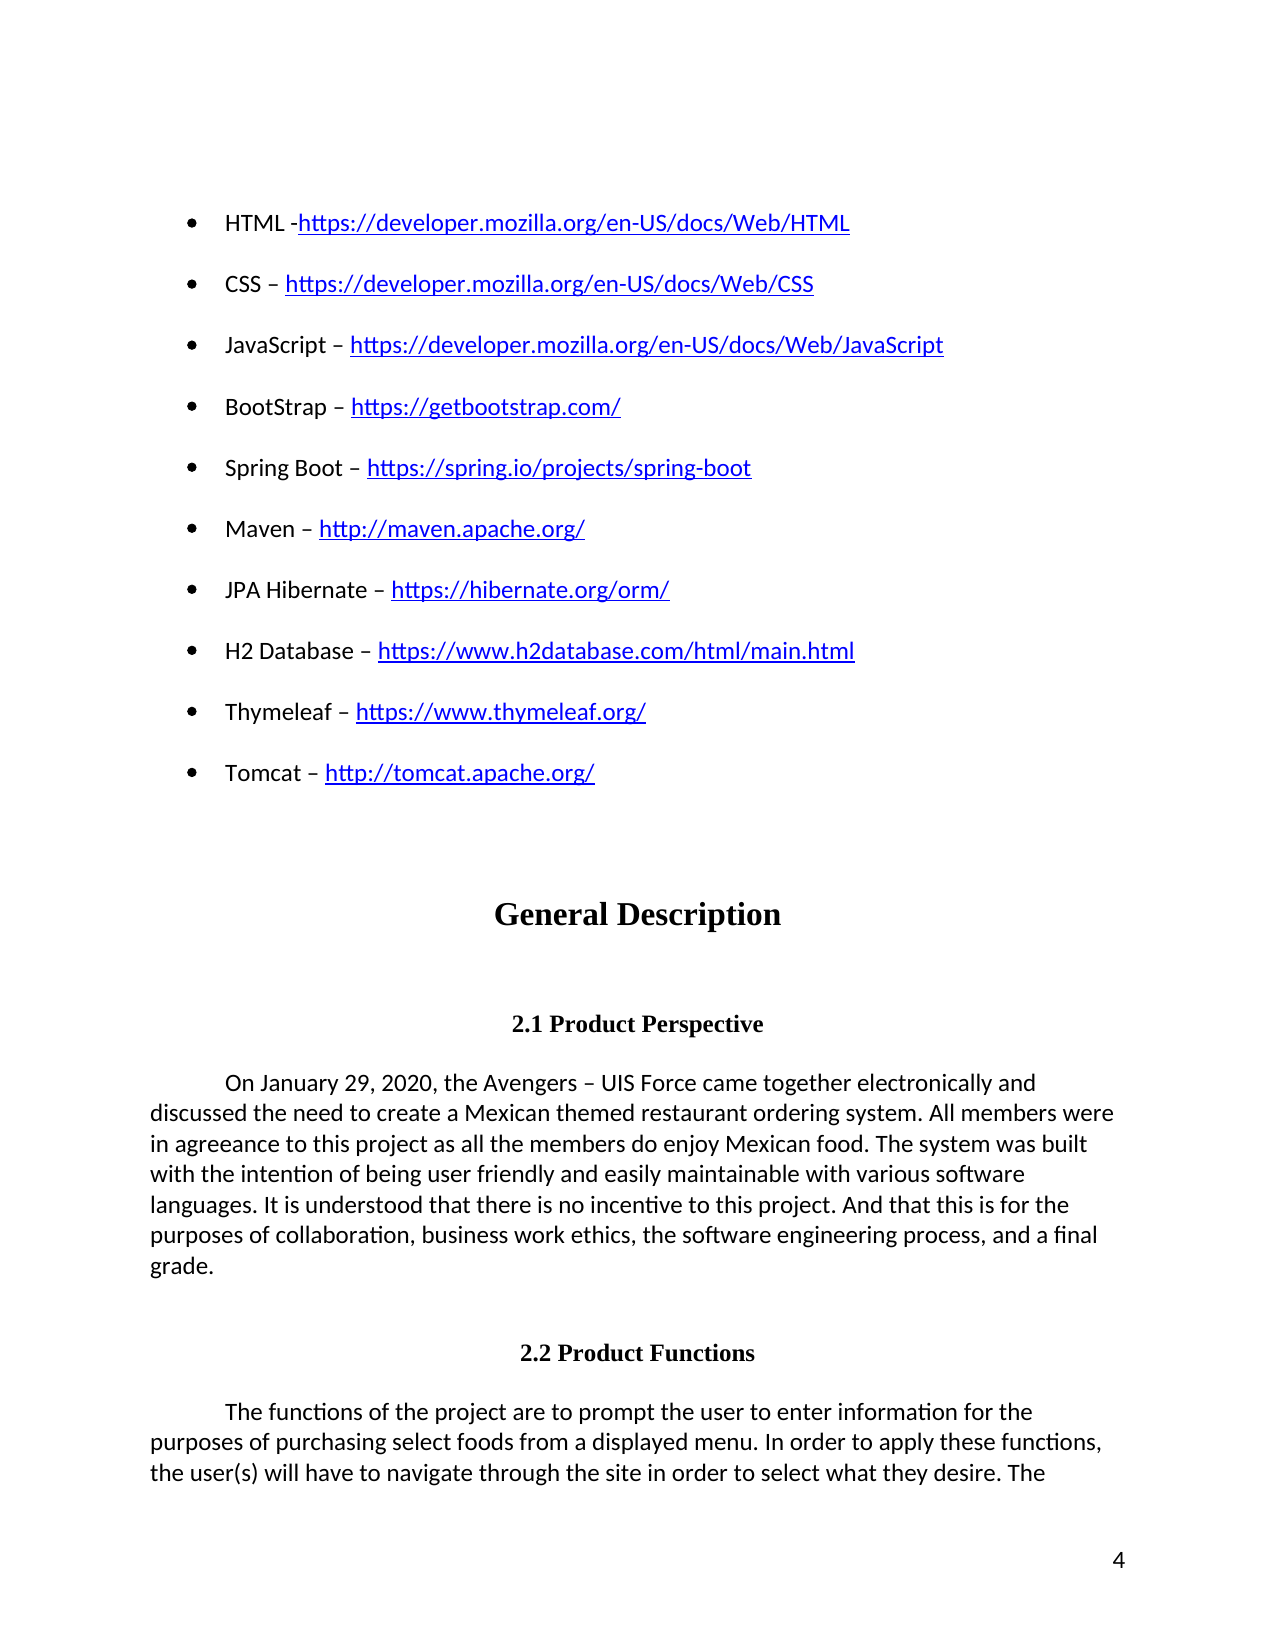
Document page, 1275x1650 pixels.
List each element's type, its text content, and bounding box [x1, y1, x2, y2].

text General Description [150, 894, 1125, 933]
list Tomcat – http://tomcat.apache.org/ [187, 757, 1125, 787]
list JavaScript – https://developer.mozilla.org/en-US/docs/Web/JavaScript [187, 329, 1125, 360]
list Spring Boot – https://spring.io/projects/spring-boot [187, 452, 1125, 482]
list JPA Hibernate – https://hibernate.org/orm/ [187, 574, 1125, 604]
list Thymeleaf – https://www.thymeleaf.org/ [187, 696, 1125, 726]
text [150, 1396, 1125, 1487]
list HTML -https://developer.mozilla.org/en-US/docs/Web/HTML [187, 207, 1125, 238]
list H2 Database – https://www.h2database.com/html/main.html [187, 635, 1125, 665]
text On January 29, 2020, the Avengers – UIS Force came together electronically and discussed the need to create a Mexican themed restaurant ordering system. All members were in agreeance to this project as all the members do enjoy Mexican food. The system was built with the intention of being user friendly and easily maintainable with various software languages. It is understood that there is no incentive to this project. And that this is for the purposes of collaboration, business work ethics, the software engineering process, and a final grade. [150, 1067, 1125, 1281]
list BootStrap – https://getbootstrap.com/ [187, 391, 1125, 421]
list Maven – http://maven.apache.org/ [187, 513, 1125, 543]
text 2.1 Product Perspective [150, 1009, 1125, 1038]
list CSS – https://developer.mozilla.org/en-US/docs/Web/CSS [187, 268, 1125, 299]
text 2.2 Product Functions [150, 1338, 1125, 1367]
